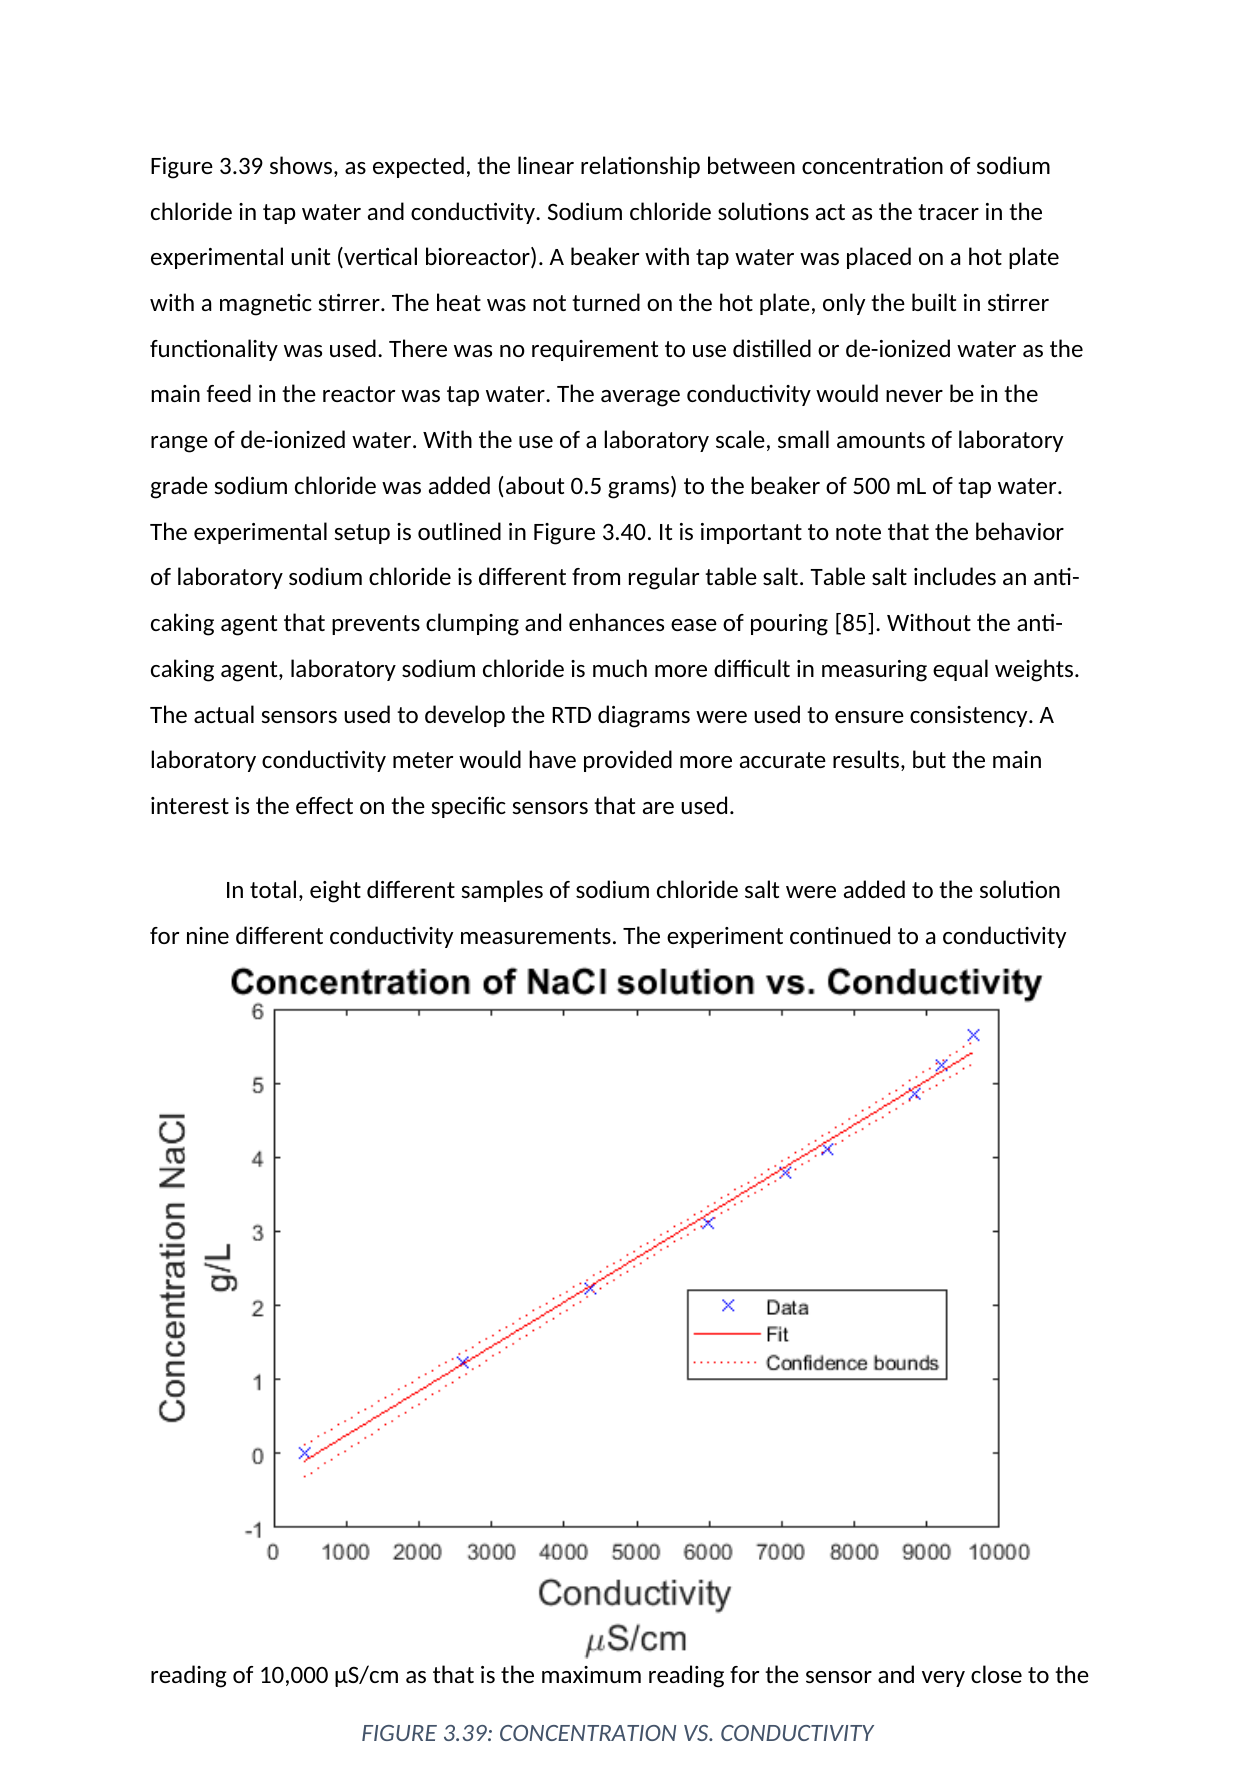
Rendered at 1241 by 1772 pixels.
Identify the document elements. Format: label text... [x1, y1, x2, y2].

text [150, 874, 1090, 1689]
picture [148, 954, 1088, 1659]
